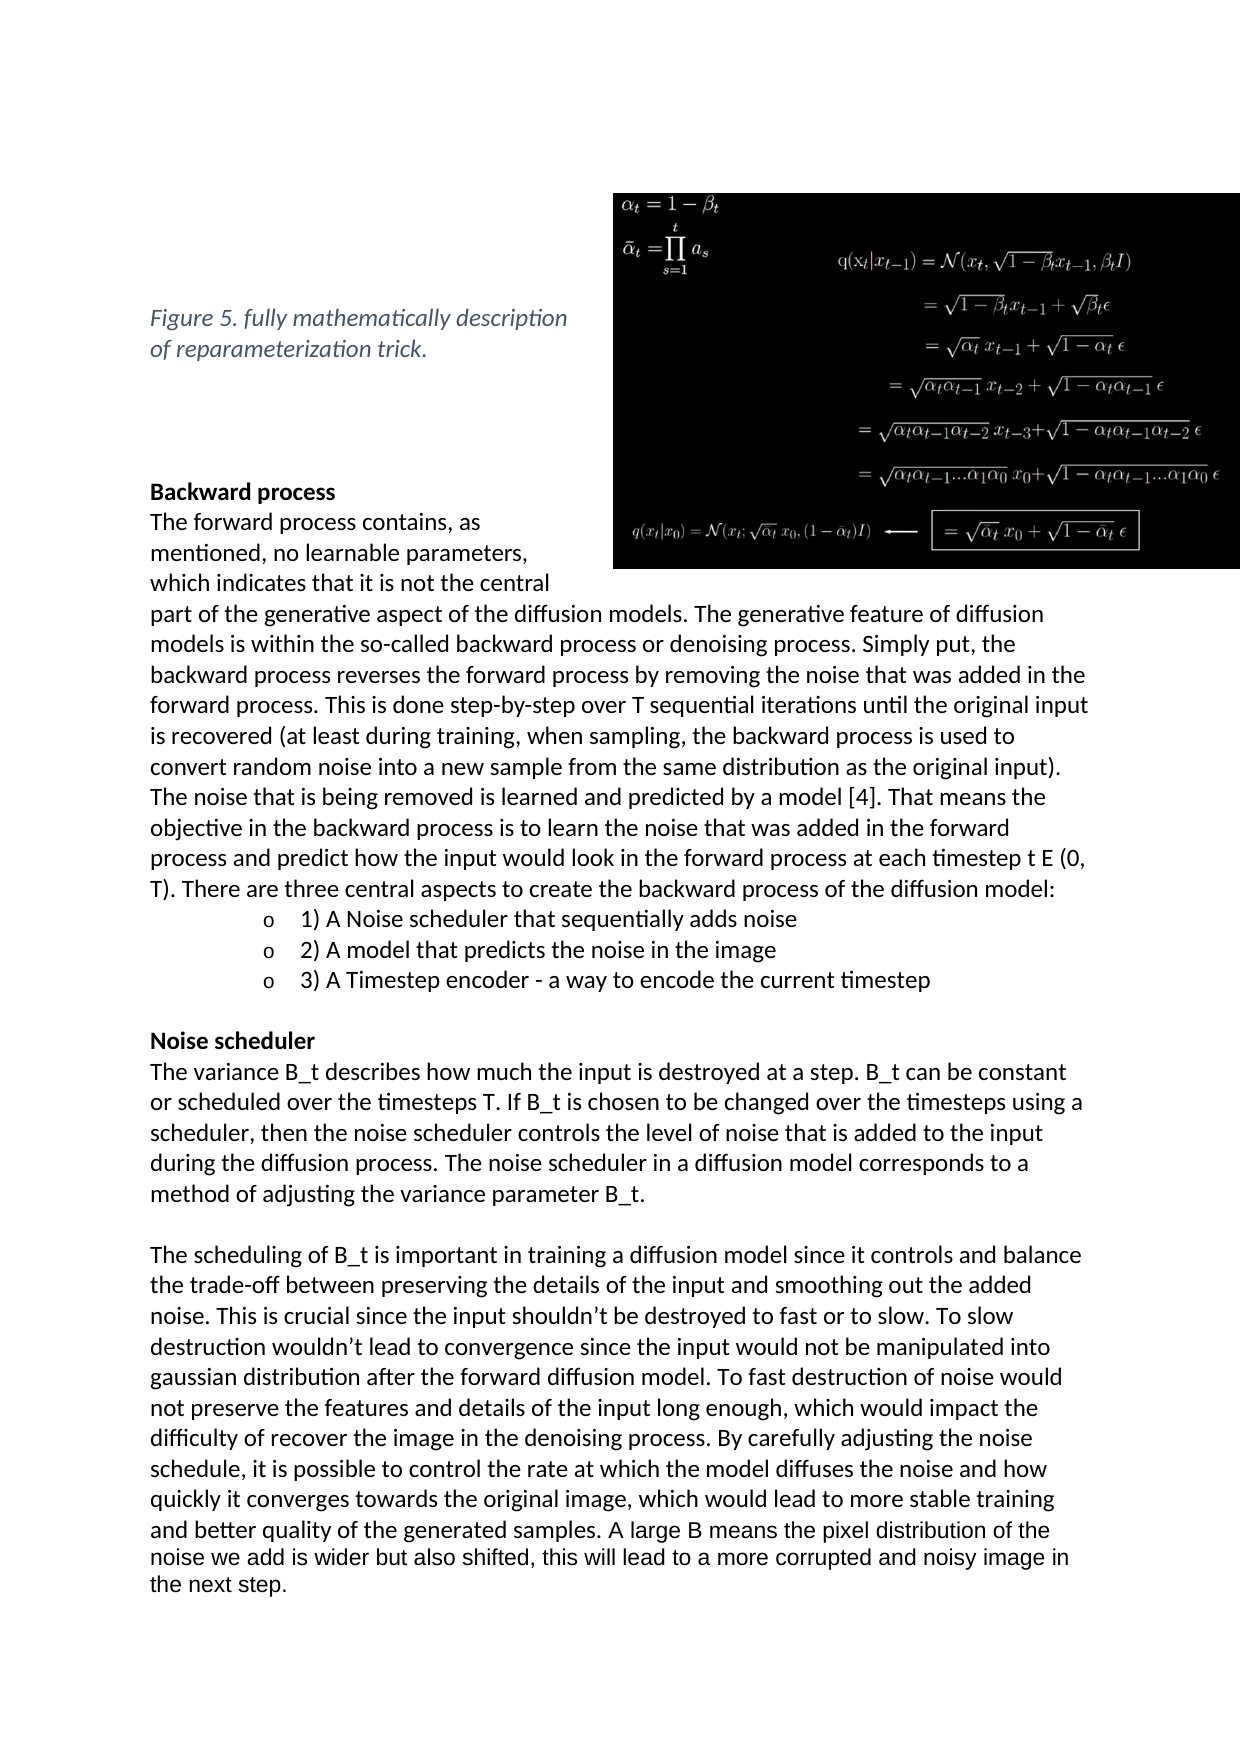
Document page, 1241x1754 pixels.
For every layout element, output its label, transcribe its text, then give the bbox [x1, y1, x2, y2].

list 1) A Noise scheduler that sequentially adds noise [262, 903, 1090, 934]
list 2) A model that predicts the noise in the image [262, 934, 1090, 964]
list 3) A Timestep encoder - a way to encode the current timestep [262, 964, 1090, 995]
text Figure 5. fully mathematically description of reparameterization trick. [150, 303, 613, 364]
text The forward process contains, as mentioned, no learnable parameters, which indicates that it is not the central part of the generative aspect of the diffusion models. The generative feature of diffusion models is within the so-called backward process or denoising process. Simply put, the backward process reverses the forward process by removing the noise that was added in the forward process. This is done step-by-step over T sequential iterations until the original input is recovered (at least during training, when sampling, the backward process is used to convert random noise into a new sample from the same distribution as the original input). The noise that is being removed is learned and predicted by a model [4]. That means the objective in the backward process is to learn the noise that was added in the forward process and predict how the input would look in the forward process at each timestep t E (0, T). There are three central aspects to create the backward process of the diffusion model: [150, 507, 1090, 903]
picture [613, 193, 1240, 569]
text The scheduling of B_t is important in training a diffusion model since it controls and balance the trade-off between preserving the details of the input and smoothing out the added noise. This is crucial since the input shouldn’t be destroyed to fast or to slow. To slow destruction wouldn’t lead to convergence since the input would not be manipulated into gaussian distribution after the forward diffusion model. To fast destruction of noise would not preserve the features and details of the input long enough, which would impact the difficulty of recover the image in the denoising process. By carefully adjusting the noise schedule, it is possible to control the rate at which the model diffuses the noise and how quickly it converges towards the original image, which would lead to more stable training and better quality of the generated samples. A large B means the pixel distribution of the noise we add is wider but also shifted, this will lead to a more corrupted and noisy image in the next step. [150, 1239, 1090, 1597]
text Noise scheduler [150, 1025, 1090, 1056]
text Backward process [150, 476, 613, 507]
text The variance B_t describes how much the input is destroyed at a step. B_t can be constant or scheduled over the timesteps T. If B_t is chosen to be changed over the timesteps using a scheduler, then the noise scheduler controls the level of noise that is added to the input during the diffusion process. The noise scheduler in a diffusion model corresponds to a method of adjusting the variance parameter B_t. [150, 1056, 1090, 1208]
